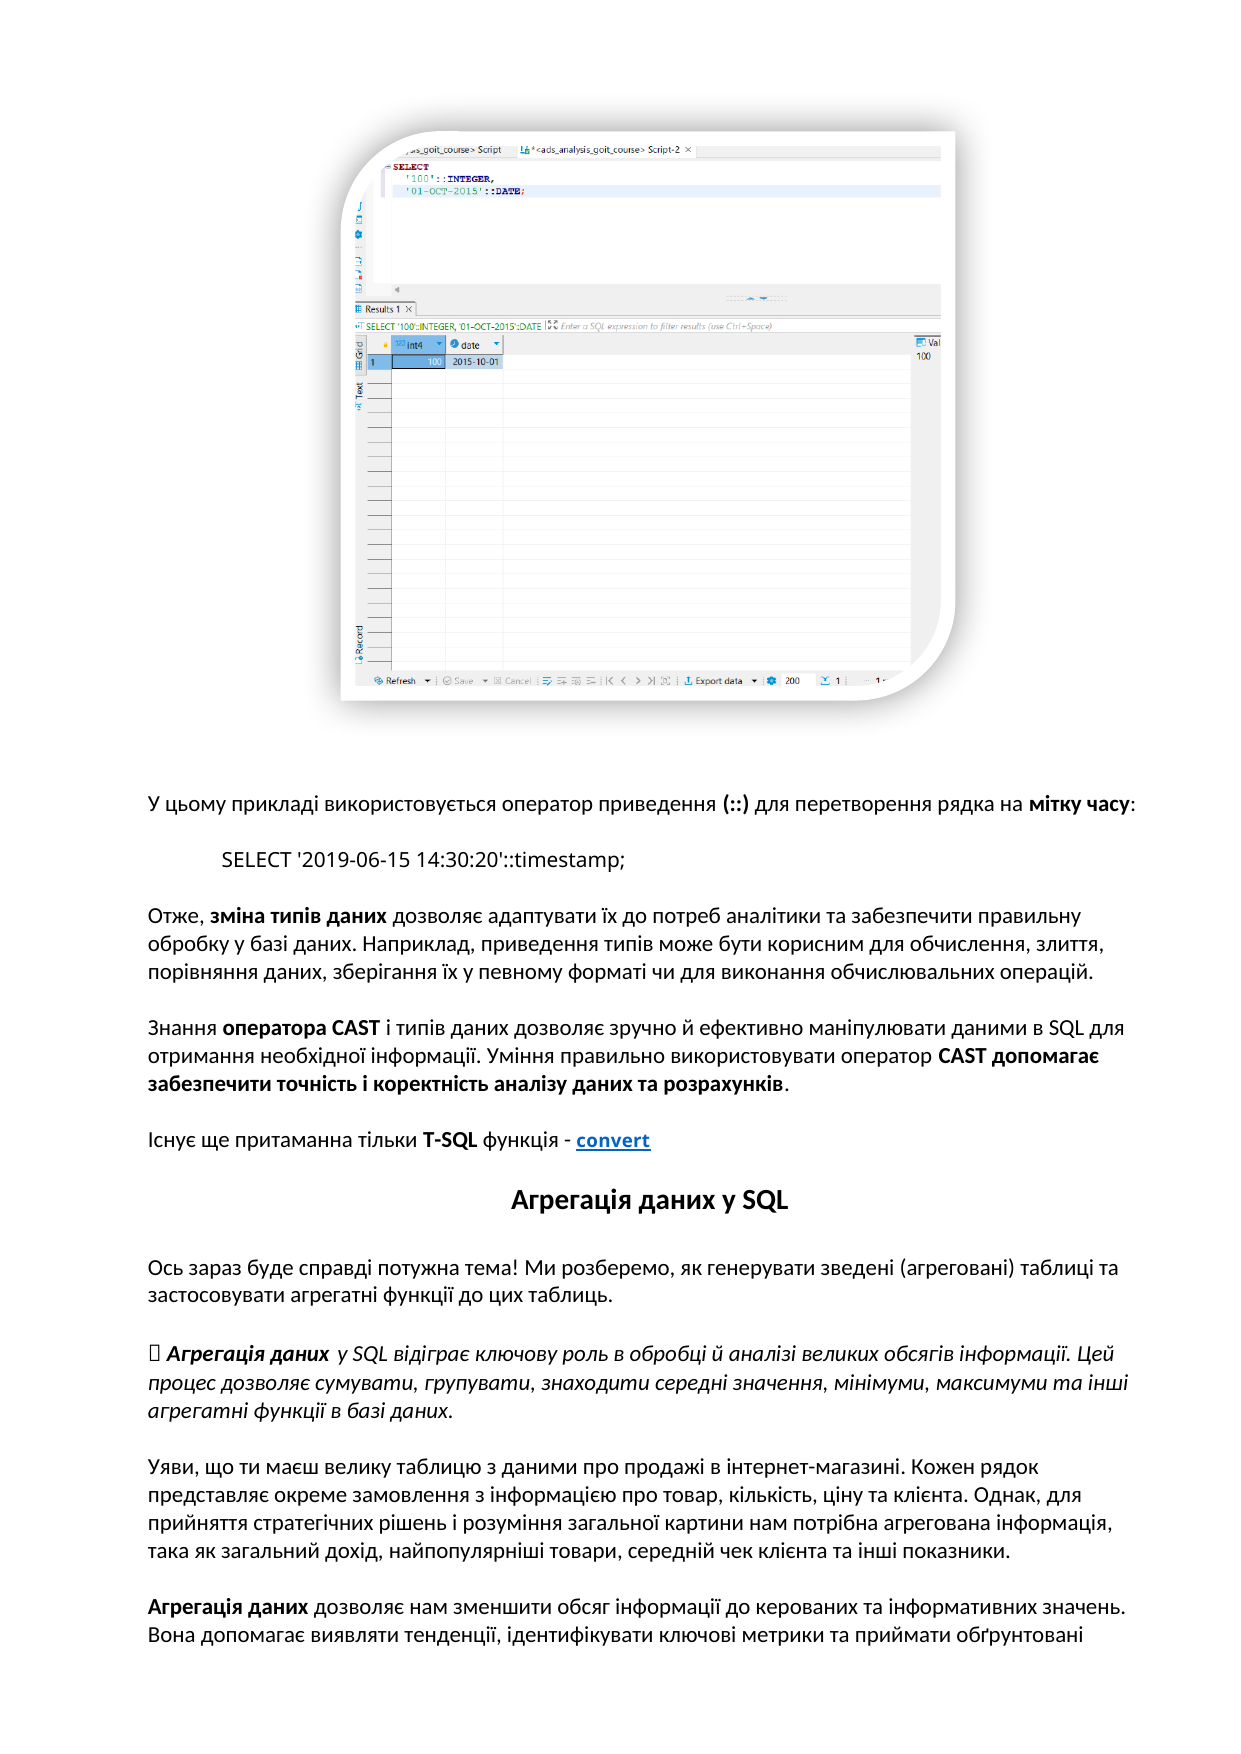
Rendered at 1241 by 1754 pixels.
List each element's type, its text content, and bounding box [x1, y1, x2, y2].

text Отже, зміна типів даних дозволяє адаптувати їх до потреб аналітики та забезпечити правильну обробку у базі даних. Наприклад, приведення типів може бути корисним для обчислення, злиття, порівняння даних, зберігання їх у певному форматі чи для виконання обчислювальних операцій. [148, 901, 1152, 985]
text Агрегація даних у SQL [148, 1181, 1152, 1217]
text SELECT '2019-06-15 14:30:20'::timestamp; [148, 845, 1152, 873]
text 📌 Агрегація даних у SQL відіграє ключову роль в обробці й аналізі великих обсягів інформації. Цей процес дозволяє сумувати, групувати, знаходити середні значення, мінімуми, максимуми та інші агрегатні функції в базі даних. [148, 1337, 1152, 1424]
text Уяви, що ти маєш велику таблицю з даними про продажі в інтернет-магазині. Кожен рядок представляє окреме замовлення з інформацією про товар, кількість, ціну та клієнта. Однак, для прийняття стратегічних рішень і розуміння загальної картини нам потрібна агрегована інформація, така як загальний дохід, найпопулярніші товари, середній чек клієнта та інші показники. [148, 1452, 1152, 1564]
text У цьому прикладі використовується оператор приведення (::) для перетворення рядка на мітку часу: [148, 789, 1152, 817]
picture [356, 146, 940, 685]
text Знання оператора CAST і типiв даних дозволяє зручно й ефективно маніпулювати даними в SQL для отримання необхідної інформації. Уміння правильно використовувати оператор CAST допомагає забезпечити точність і коректність аналізу даних та розрахунків. Існує ще притаманна тільки T-SQL функція - convert [148, 1013, 1152, 1181]
text Ось зараз буде справді потужна тема! Ми розберемо, як генерувати зведені (агреговані) таблиці та застосовувати агрегатні функції до цих таблиць. [148, 1253, 1152, 1309]
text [148, 1592, 1152, 1648]
